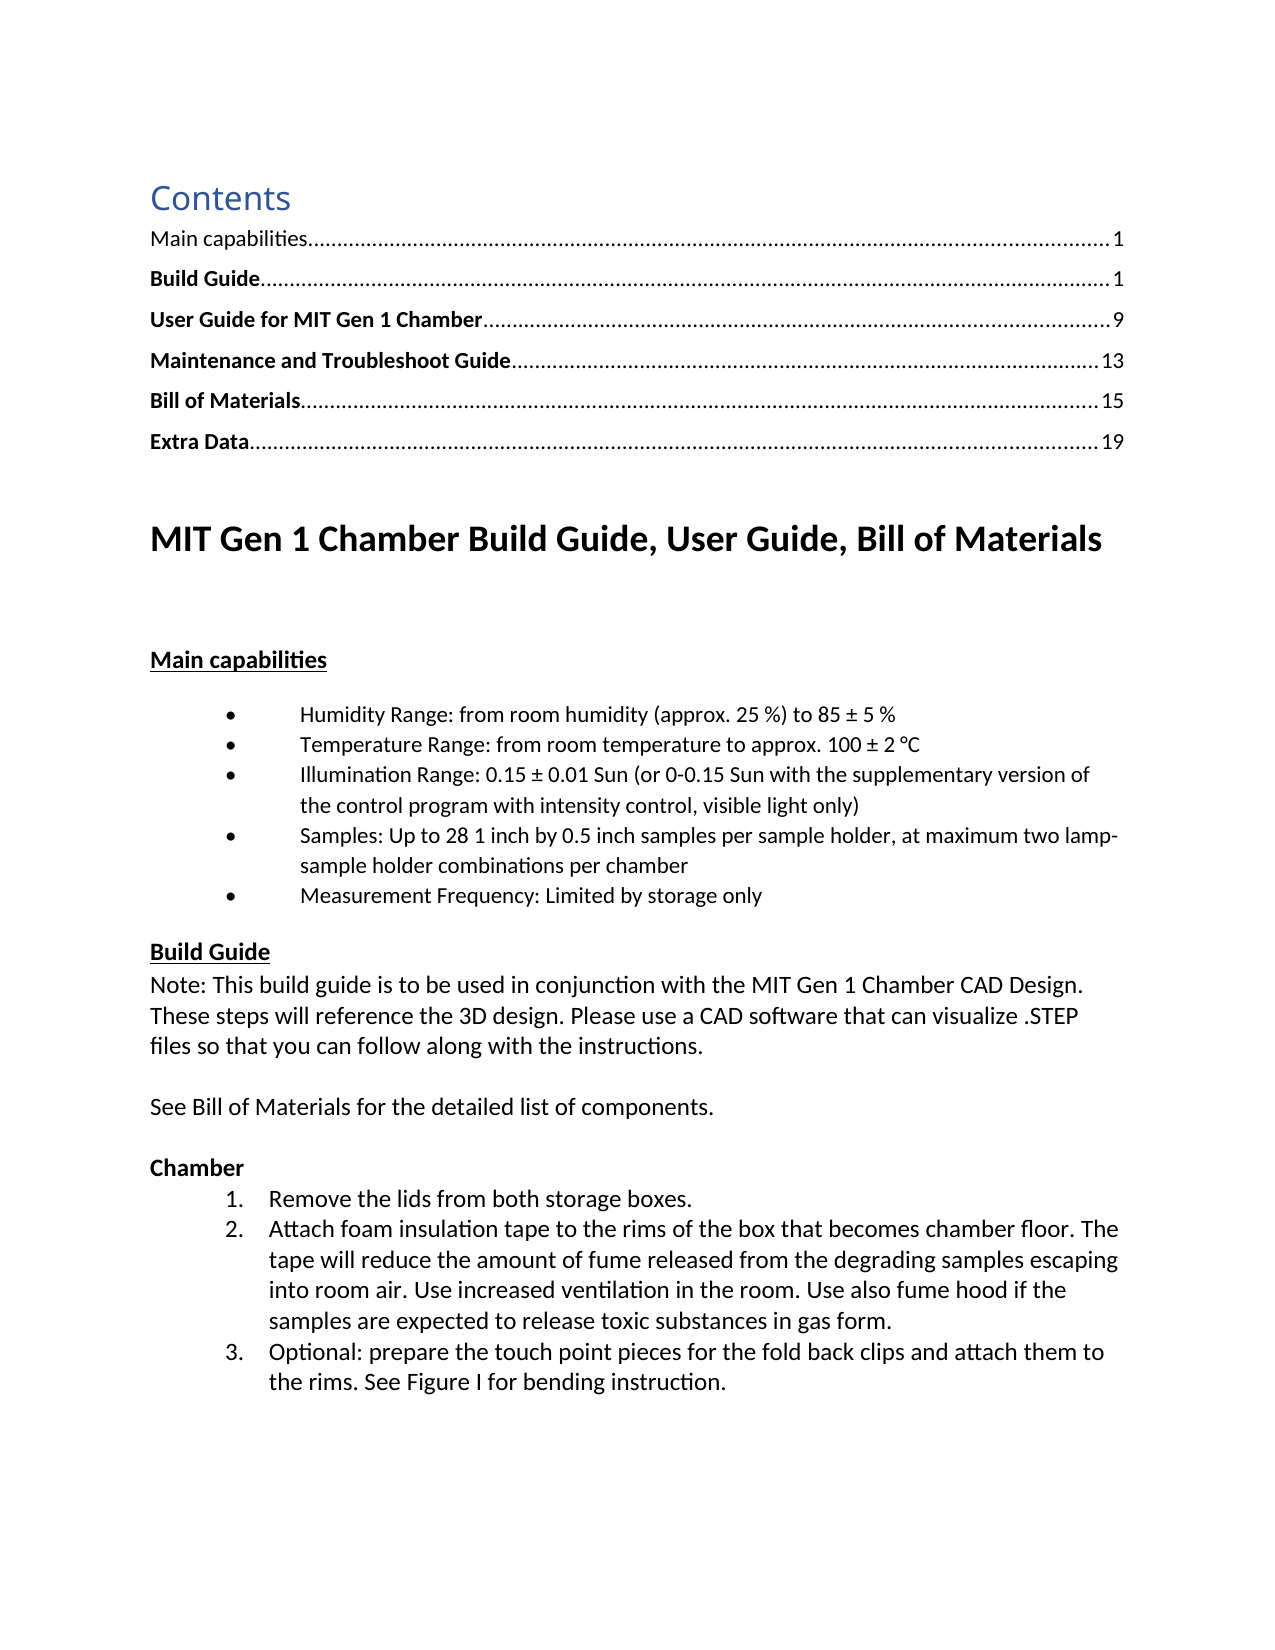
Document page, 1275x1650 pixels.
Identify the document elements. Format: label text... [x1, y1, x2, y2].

text Note: This build guide is to be used in conjunction with the MIT Gen 1 Chamber CAD Design. These steps will reference the 3D design. Please use a CAD software that can visualize .STEP files so that you can follow along with the instructions. [150, 969, 1125, 1061]
list Samples: Up to 28 1 inch by 0.5 inch samples per sample holder, at maximum two lamp-sample holder combinations per chamber [225, 821, 1125, 879]
list Illumination Range: 0.15 ± 0.01 Sun (or 0-0.15 Sun with the supplementary version of the control program with intensity control, visible light only) [225, 761, 1125, 819]
subtitle Build Guide [150, 937, 1125, 967]
text See Bill of Materials for the detailed list of components. [150, 1092, 1125, 1122]
list Optional: prepare the touch point pieces for the fold back clips and attach them to the rims. See Figure I for bending instruction. [225, 1336, 1125, 1397]
list Humidity Range: from room humidity (approx. 25 %) to 85 ± 5 % [225, 700, 1125, 728]
list Attach foam insulation tape to the rims of the box that becomes chamber floor. The tape will reduce the amount of fume released from the degrading samples escaping into room air. Use increased ventilation in the room. Use also fume hood if the samples are expected to release toxic substances in gas form. [225, 1214, 1125, 1336]
list Temperature Range: from room temperature to approx. 100 ± 2 °C [225, 730, 1125, 758]
text MIT Gen 1 Chamber Build Guide, User Guide, Bill of Materials [150, 514, 1125, 560]
list Measurement Frequency: Limited by storage only [225, 881, 1125, 909]
text Chamber [150, 1153, 1125, 1183]
list Remove the lids from both storage boxes. [225, 1183, 1125, 1214]
text Main capabilities [150, 644, 1125, 675]
